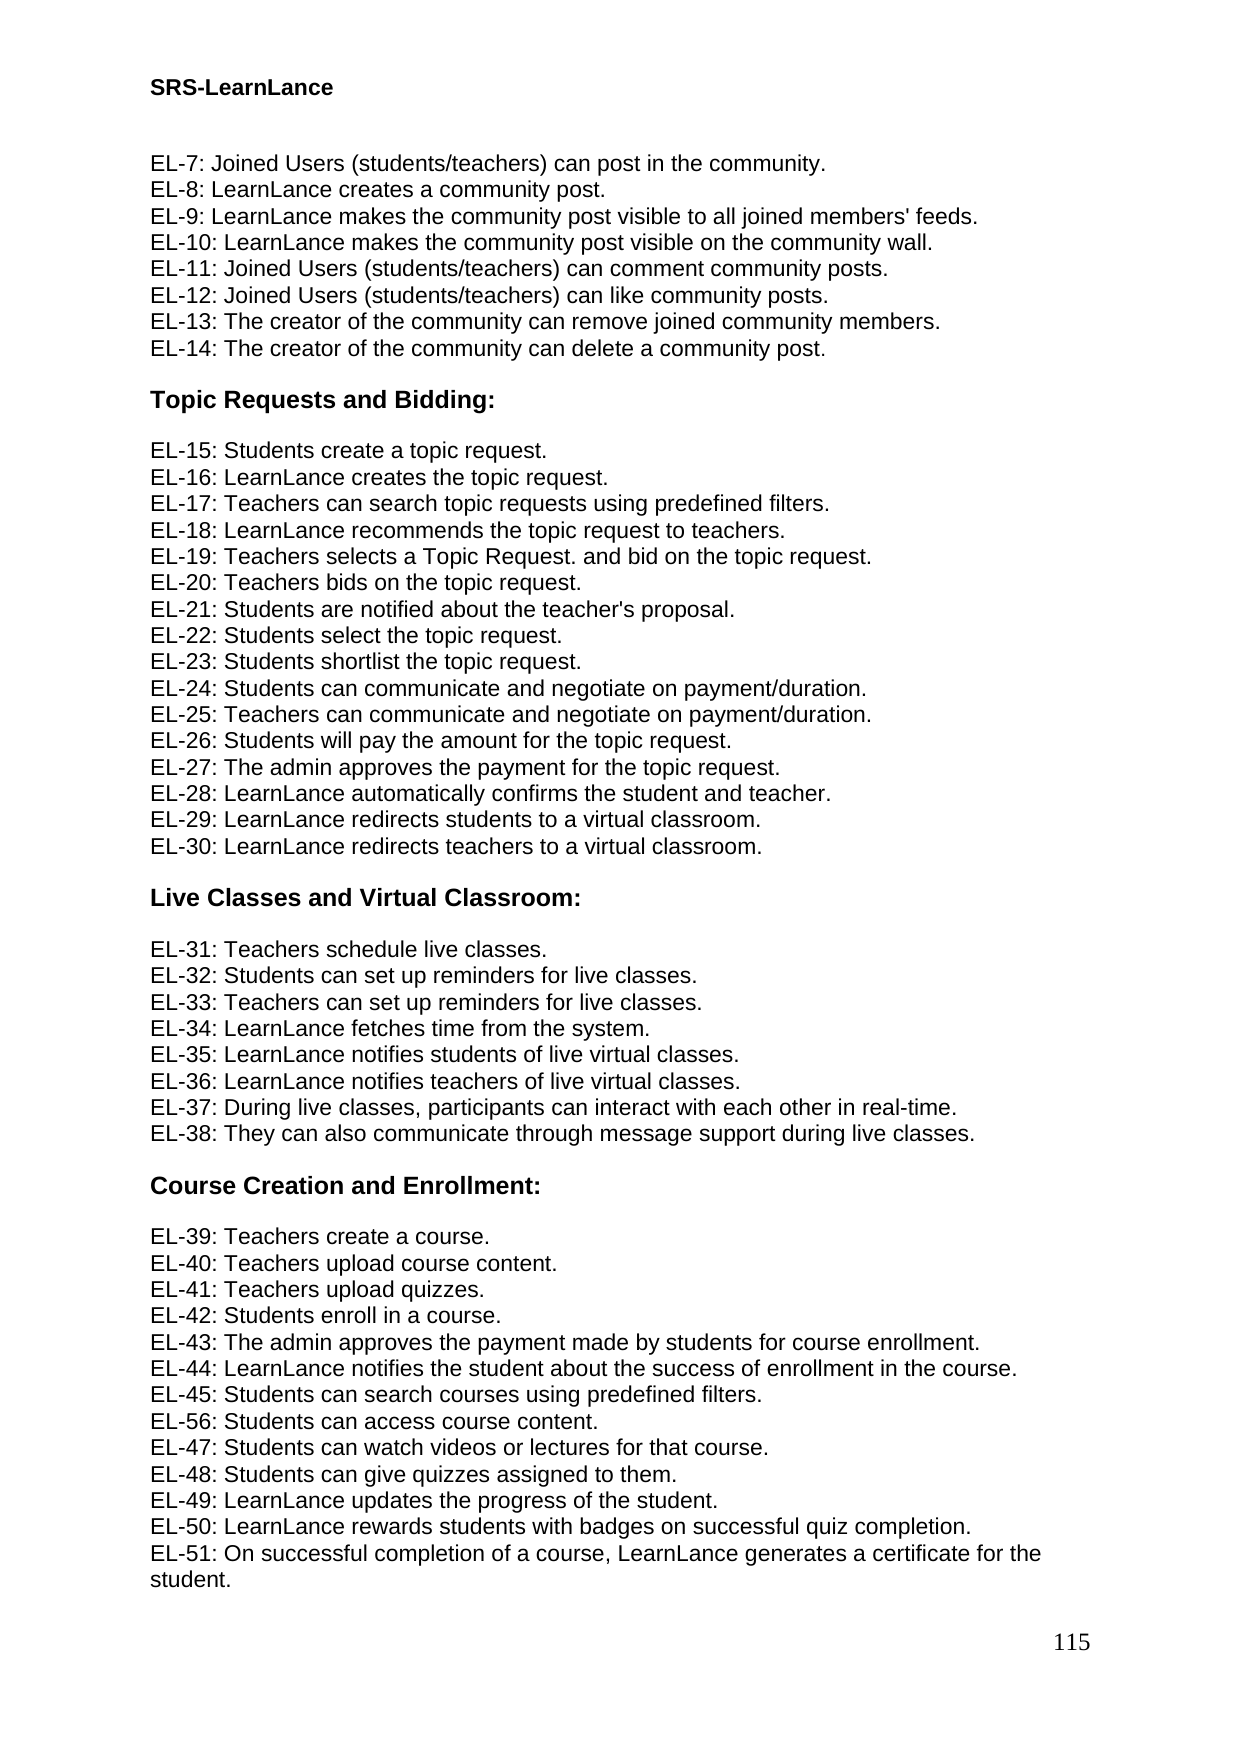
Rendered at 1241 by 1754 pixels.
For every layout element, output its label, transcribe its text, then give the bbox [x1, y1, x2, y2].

text EL-42: Students enroll in a course. [150, 1302, 1090, 1329]
text EL-21: Students are notified about the teacher's proposal. [150, 596, 1090, 622]
text EL-37: During live classes, participants can interact with each other in real-time. [150, 1094, 1090, 1120]
text EL-16: LearnLance creates the topic request. [150, 464, 1090, 490]
text EL-33: Teachers can set up reminders for live classes. [150, 988, 1090, 1015]
text EL-41: Teachers upload quizzes. [150, 1276, 1090, 1302]
text EL-19: Teachers selects a Topic Request. and bid on the topic request. [150, 543, 1090, 569]
text EL-43: The admin approves the payment made by students for course enrollment. [150, 1329, 1090, 1355]
text EL-31: Teachers schedule live classes. [150, 936, 1090, 962]
text EL-12: Joined Users (students/teachers) can like community posts. [150, 282, 1090, 308]
text EL-50: LearnLance rewards students with badges on successful quiz completion. [150, 1513, 1090, 1539]
text EL-47: Students can watch videos or lectures for that course. [150, 1434, 1090, 1461]
text EL-49: LearnLance updates the progress of the student. [150, 1487, 1090, 1513]
text EL-29: LearnLance redirects students to a virtual classroom. [150, 806, 1090, 833]
text EL-11: Joined Users (students/teachers) can comment community posts. [150, 255, 1090, 282]
text EL-48: Students can give quizzes assigned to them. [150, 1461, 1090, 1487]
text EL-17: Teachers can search topic requests using predefined filters. [150, 490, 1090, 517]
text EL-7: Joined Users (students/teachers) can post in the community. [150, 150, 1090, 176]
text EL-18: LearnLance recommends the topic request to teachers. [150, 517, 1090, 543]
text EL-38: They can also communicate through message support during live classes. [150, 1120, 1090, 1147]
text EL-8: LearnLance creates a community post. [150, 176, 1090, 203]
text EL-14: The creator of the community can delete a community post. [150, 334, 1090, 361]
text EL-56: Students can access course content. [150, 1408, 1090, 1434]
text EL-10: LearnLance makes the community post visible on the community wall. [150, 229, 1090, 255]
text EL-36: LearnLance notifies teachers of live virtual classes. [150, 1068, 1090, 1094]
text EL-28: LearnLance automatically confirms the student and teacher. [150, 780, 1090, 806]
text EL-45: Students can search courses using predefined filters. [150, 1381, 1090, 1408]
text EL-20: Teachers bids on the topic request. [150, 569, 1090, 596]
text EL-25: Teachers can communicate and negotiate on payment/duration. [150, 701, 1090, 727]
text EL-23: Students shortlist the topic request. [150, 648, 1090, 675]
text EL-30: LearnLance redirects teachers to a virtual classroom. [150, 833, 1090, 859]
text EL-9: LearnLance makes the community post visible to all joined members' feeds. [150, 203, 1090, 229]
text EL-15: Students create a topic request. [150, 437, 1090, 464]
text Topic Requests and Bidding: [150, 385, 1090, 413]
text EL-26: Students will pay the amount for the topic request. [150, 727, 1090, 754]
text EL-35: LearnLance notifies students of live virtual classes. [150, 1041, 1090, 1068]
text EL-44: LearnLance notifies the student about the success of enrollment in the course. [150, 1355, 1090, 1381]
text EL-34: LearnLance fetches time from the system. [150, 1015, 1090, 1041]
text EL-40: Teachers upload course content. [150, 1250, 1090, 1276]
text Live Classes and Virtual Classroom: [150, 883, 1090, 912]
text EL-22: Students select the topic request. [150, 622, 1090, 648]
text EL-32: Students can set up reminders for live classes. [150, 962, 1090, 988]
text EL-13: The creator of the community can remove joined community members. [150, 308, 1090, 334]
text EL-51: On successful completion of a course, LearnLance generates a certificate for the student. [150, 1539, 1090, 1592]
text EL-39: Teachers create a course. [150, 1223, 1090, 1250]
text EL-24: Students can communicate and negotiate on payment/duration. [150, 675, 1090, 701]
text Course Creation and Enrollment: [150, 1171, 1090, 1199]
text EL-27: The admin approves the payment for the topic request. [150, 754, 1090, 780]
